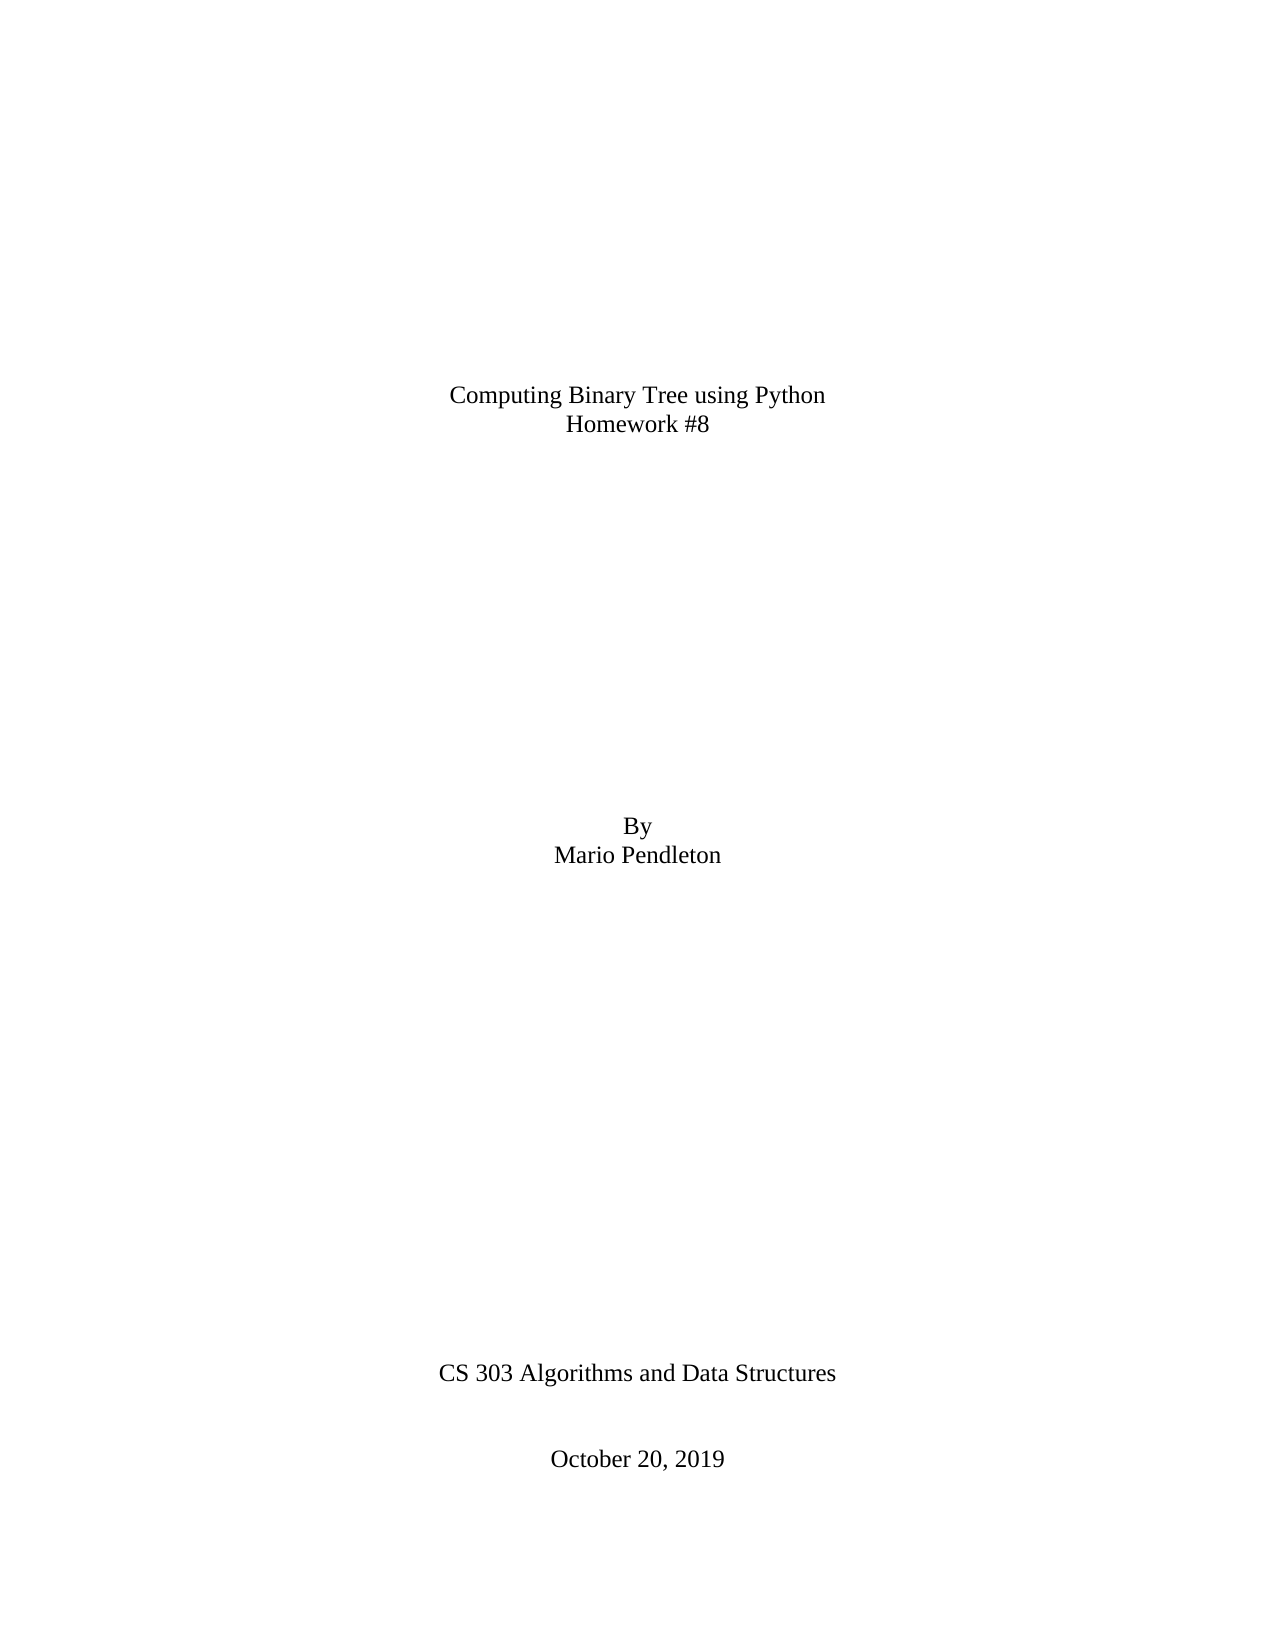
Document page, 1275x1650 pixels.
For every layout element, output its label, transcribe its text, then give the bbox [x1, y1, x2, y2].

text Homework #8 [150, 409, 1125, 466]
text CS 303 Algorithms and Data Structures [150, 1358, 1125, 1387]
text October 20, 2019 [150, 1444, 1125, 1473]
text Mario Pendleton [150, 840, 1125, 869]
text Computing Binary Tree using Python [150, 380, 1125, 409]
text By [150, 811, 1125, 840]
